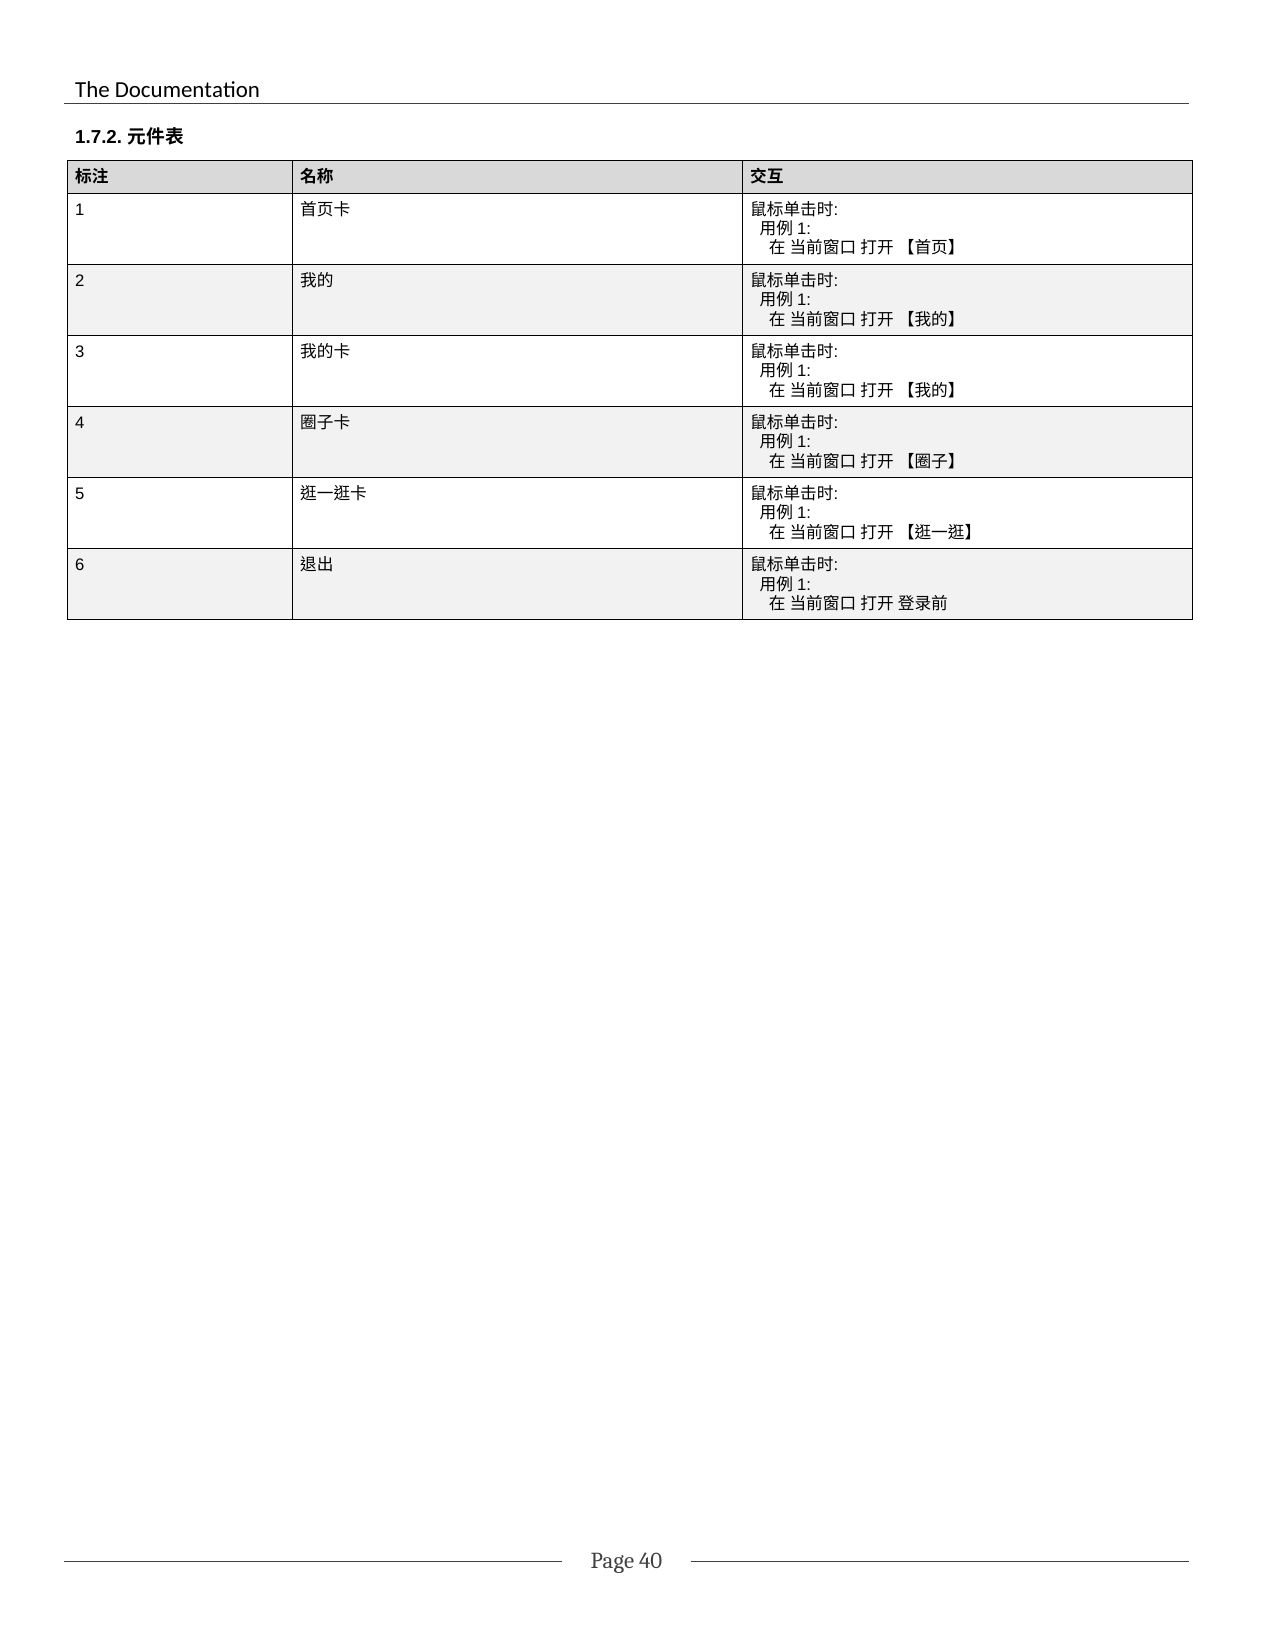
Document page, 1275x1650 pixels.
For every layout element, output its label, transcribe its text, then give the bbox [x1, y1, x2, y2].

table_cell 鼠标单击时: 用例 1: 在 当前窗口 打开 登录前 [743, 549, 1192, 619]
table_cell 4 [68, 407, 292, 477]
table_cell 5 [68, 478, 292, 548]
table_header 名称 [293, 161, 742, 193]
table_cell 6 [68, 549, 292, 619]
table_cell 我的卡 [293, 336, 742, 406]
table_cell 3 [68, 336, 292, 406]
table_cell 鼠标单击时: 用例 1: 在 当前窗口 打开 【圈子】 [743, 407, 1192, 477]
table_cell 2 [68, 265, 292, 335]
table_cell 我的 [293, 265, 742, 335]
table_cell 圈子卡 [293, 407, 742, 477]
table_header 交互 [743, 161, 1192, 193]
table_cell 鼠标单击时: 用例 1: 在 当前窗口 打开 【我的】 [743, 265, 1192, 335]
table_cell 1 [68, 194, 292, 264]
table_cell 鼠标单击时: 用例 1: 在 当前窗口 打开 【逛一逛】 [743, 478, 1192, 548]
subtitle 元件表 [75, 126, 1200, 147]
table_cell 退出 [293, 549, 742, 619]
table_cell 鼠标单击时: 用例 1: 在 当前窗口 打开 【我的】 [743, 336, 1192, 406]
table_cell 鼠标单击时: 用例 1: 在 当前窗口 打开 【首页】 [743, 194, 1192, 264]
table_cell 首页卡 [293, 194, 742, 264]
table_cell 逛一逛卡 [293, 478, 742, 548]
table_header 标注 [68, 161, 292, 193]
